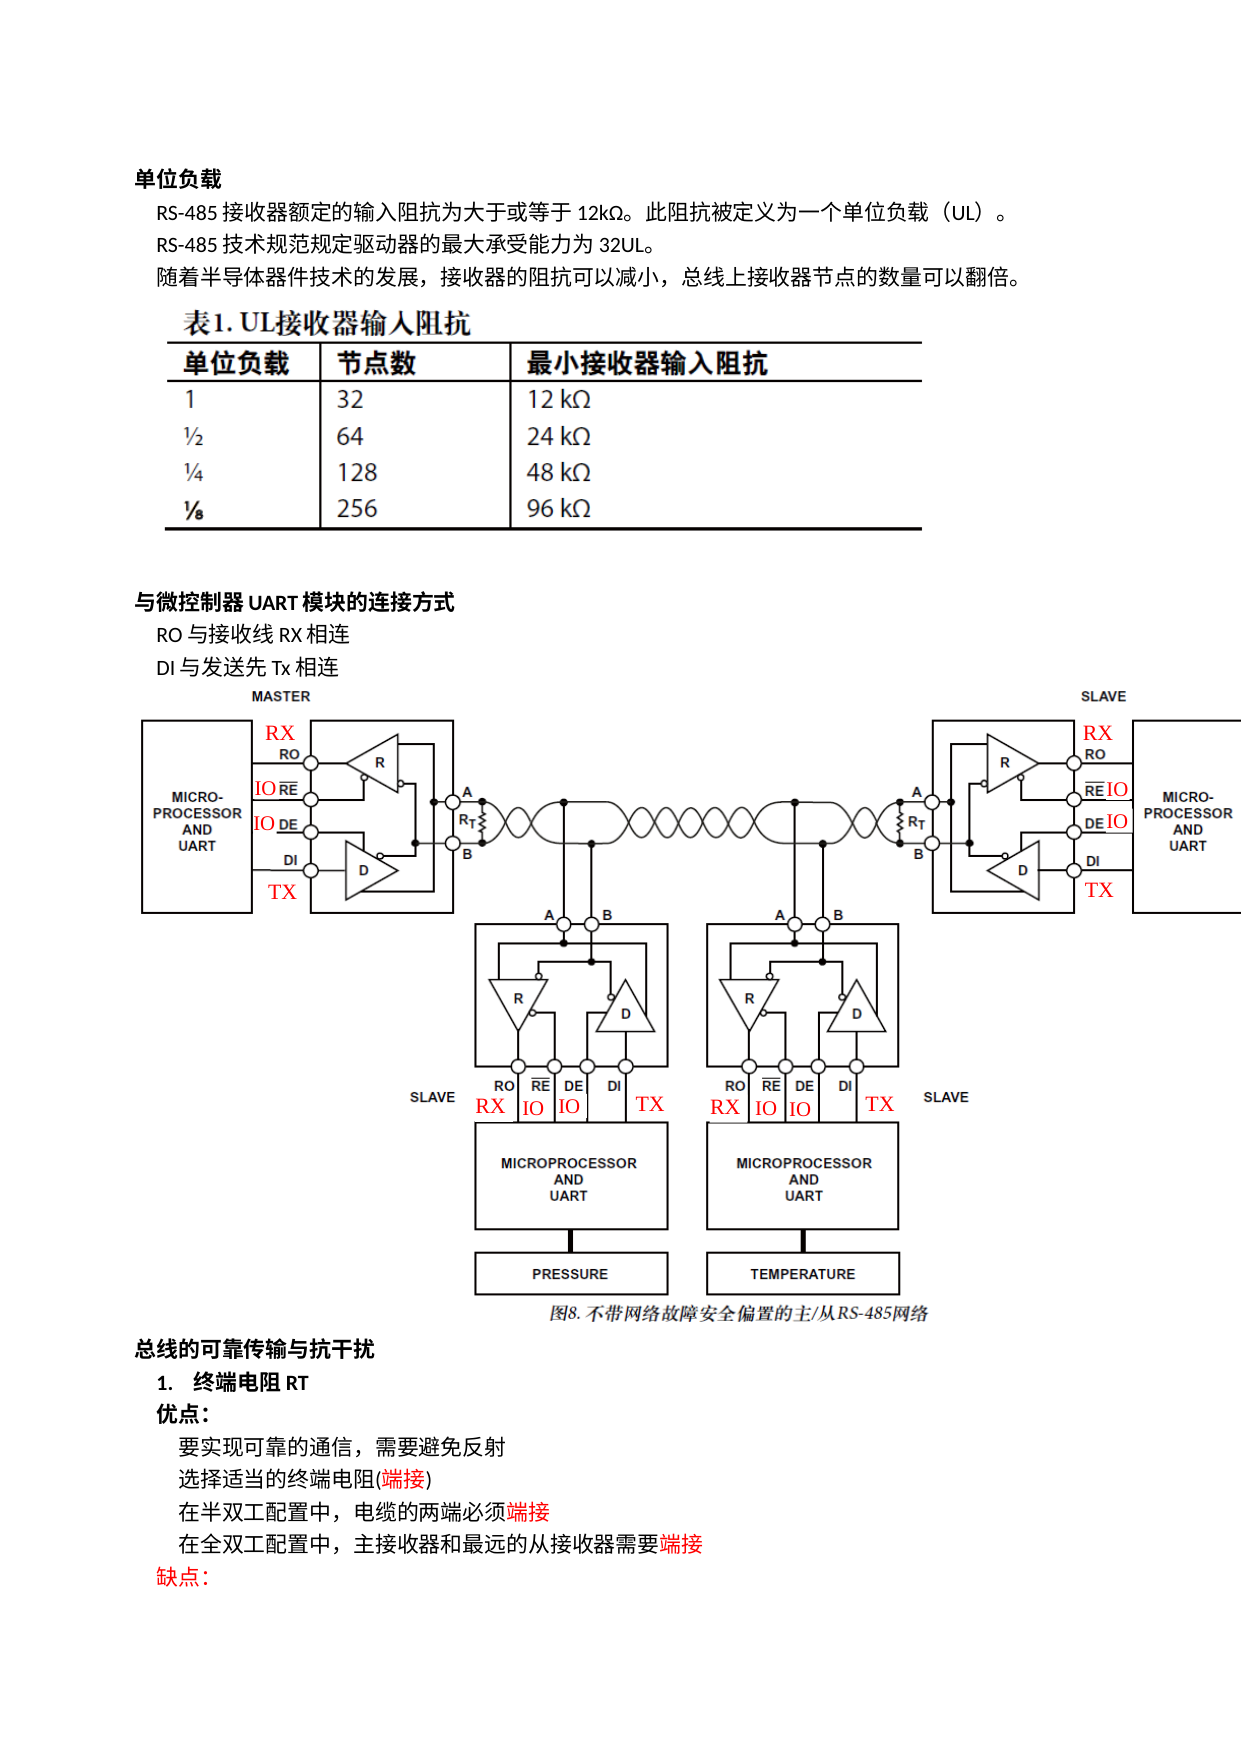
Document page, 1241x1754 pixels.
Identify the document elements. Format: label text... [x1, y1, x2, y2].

text RO与接收线RX相连 [156, 617, 1128, 649]
picture [134, 682, 1241, 1329]
text 总线的可靠传输与抗干扰 [134, 1332, 1128, 1364]
text 在半双工配置中，电缆的两端必须端接 [178, 1494, 1128, 1527]
text RS-485技术规范规定驱动器的最大承受能力为32UL。 [156, 227, 1128, 259]
text 缺点： [156, 1559, 1128, 1592]
text RS-485接收器额定的输入阻抗为大于或等于12kΩ。此阻抗被定义为一个单位负载（UL）。 [156, 194, 1128, 227]
text 随着半导体器件技术的发展，接收器的阻抗可以减小，总线上接收器节点的数量可以翻倍。 [156, 259, 1128, 292]
text 选择适当的终端电阻(端接) [178, 1462, 1128, 1494]
text DI与发送先Tx相连 [156, 649, 1128, 682]
text 优点： [156, 1397, 1128, 1429]
text 要实现可靠的通信，需要避免反射 [178, 1429, 1128, 1462]
text 与微控制器UART模块的连接方式 [134, 584, 1128, 617]
list 终端电阻RT [156, 1364, 1128, 1397]
text 在全双工配置中，主接收器和最远的从接收器需要端接 [178, 1527, 1128, 1559]
text 单位负载 [134, 162, 1128, 194]
picture [156, 292, 950, 543]
